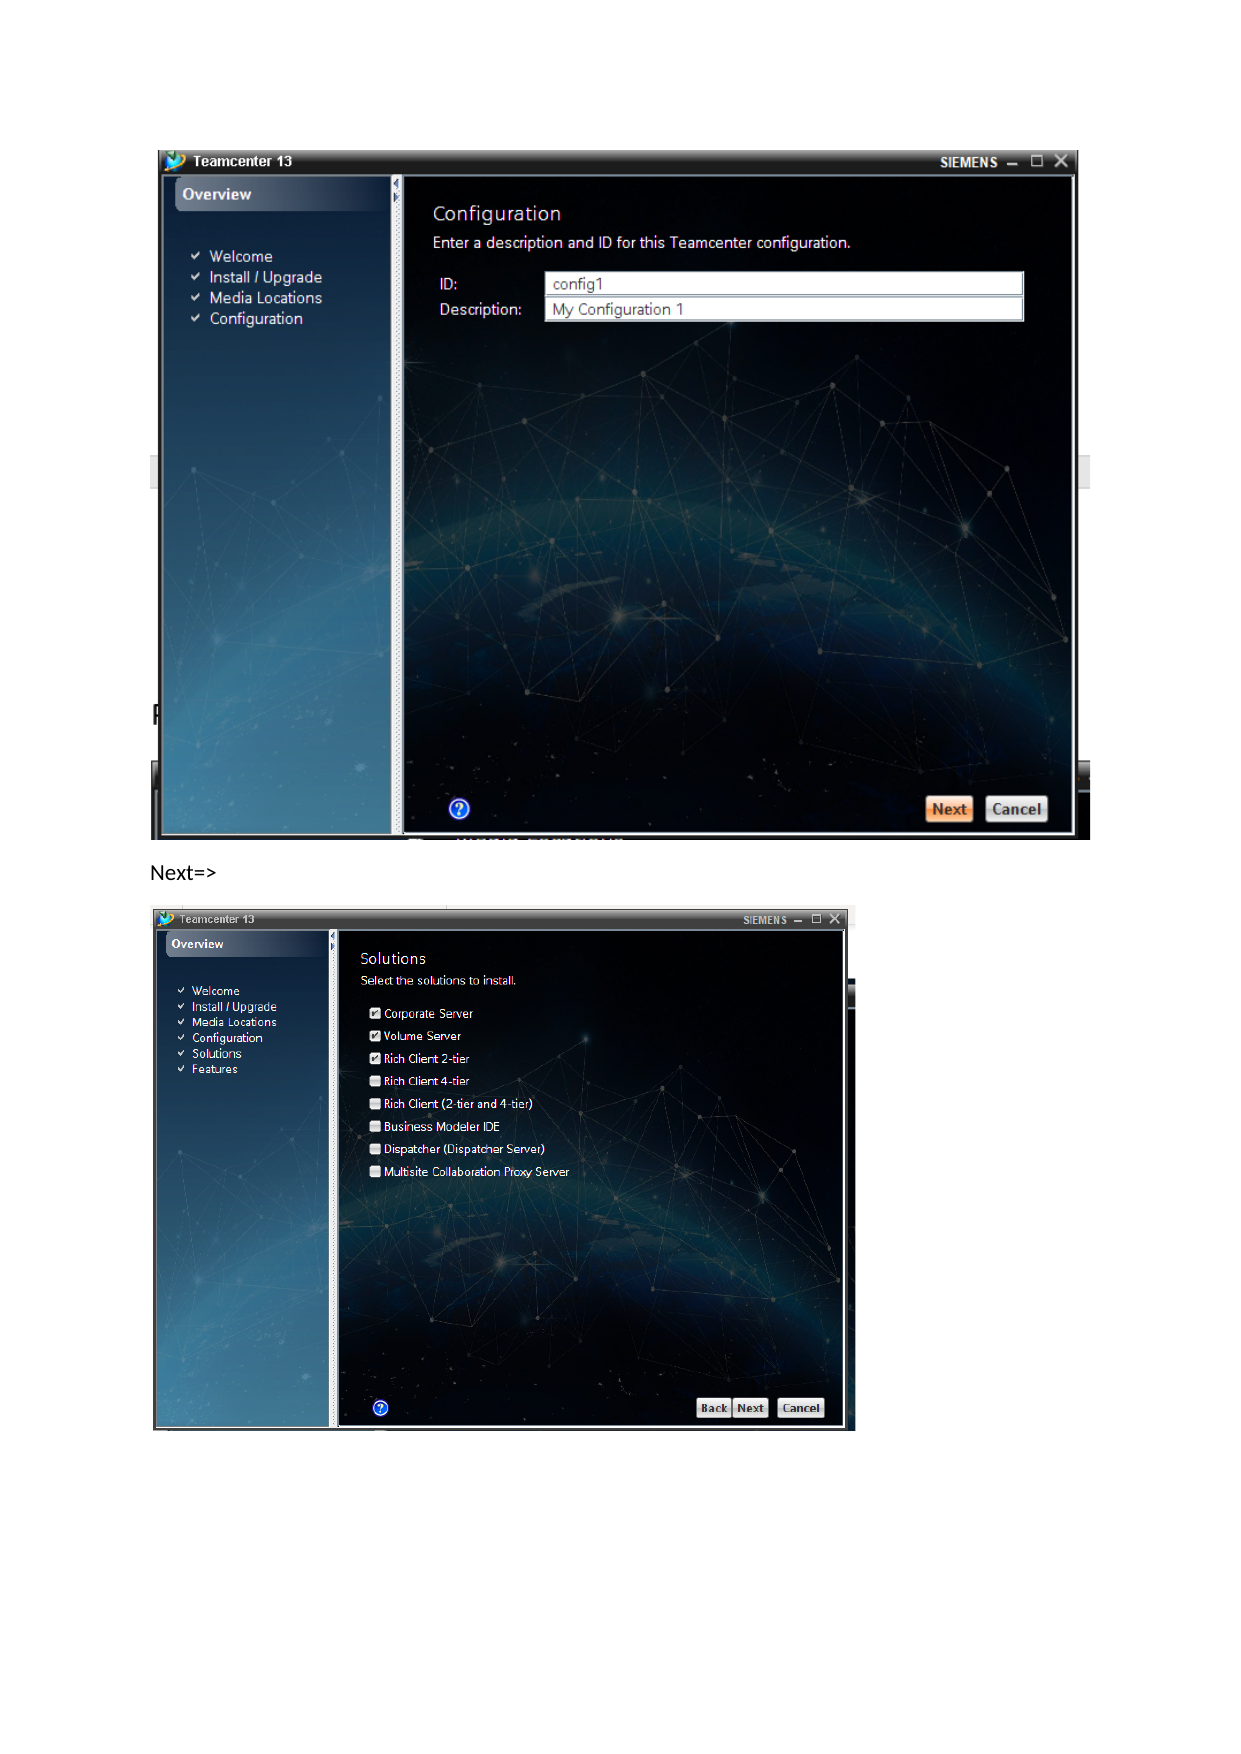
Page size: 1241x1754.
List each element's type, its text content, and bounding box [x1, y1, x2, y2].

text Next=> [150, 858, 1090, 887]
picture [150, 150, 1091, 840]
picture [150, 905, 856, 1431]
